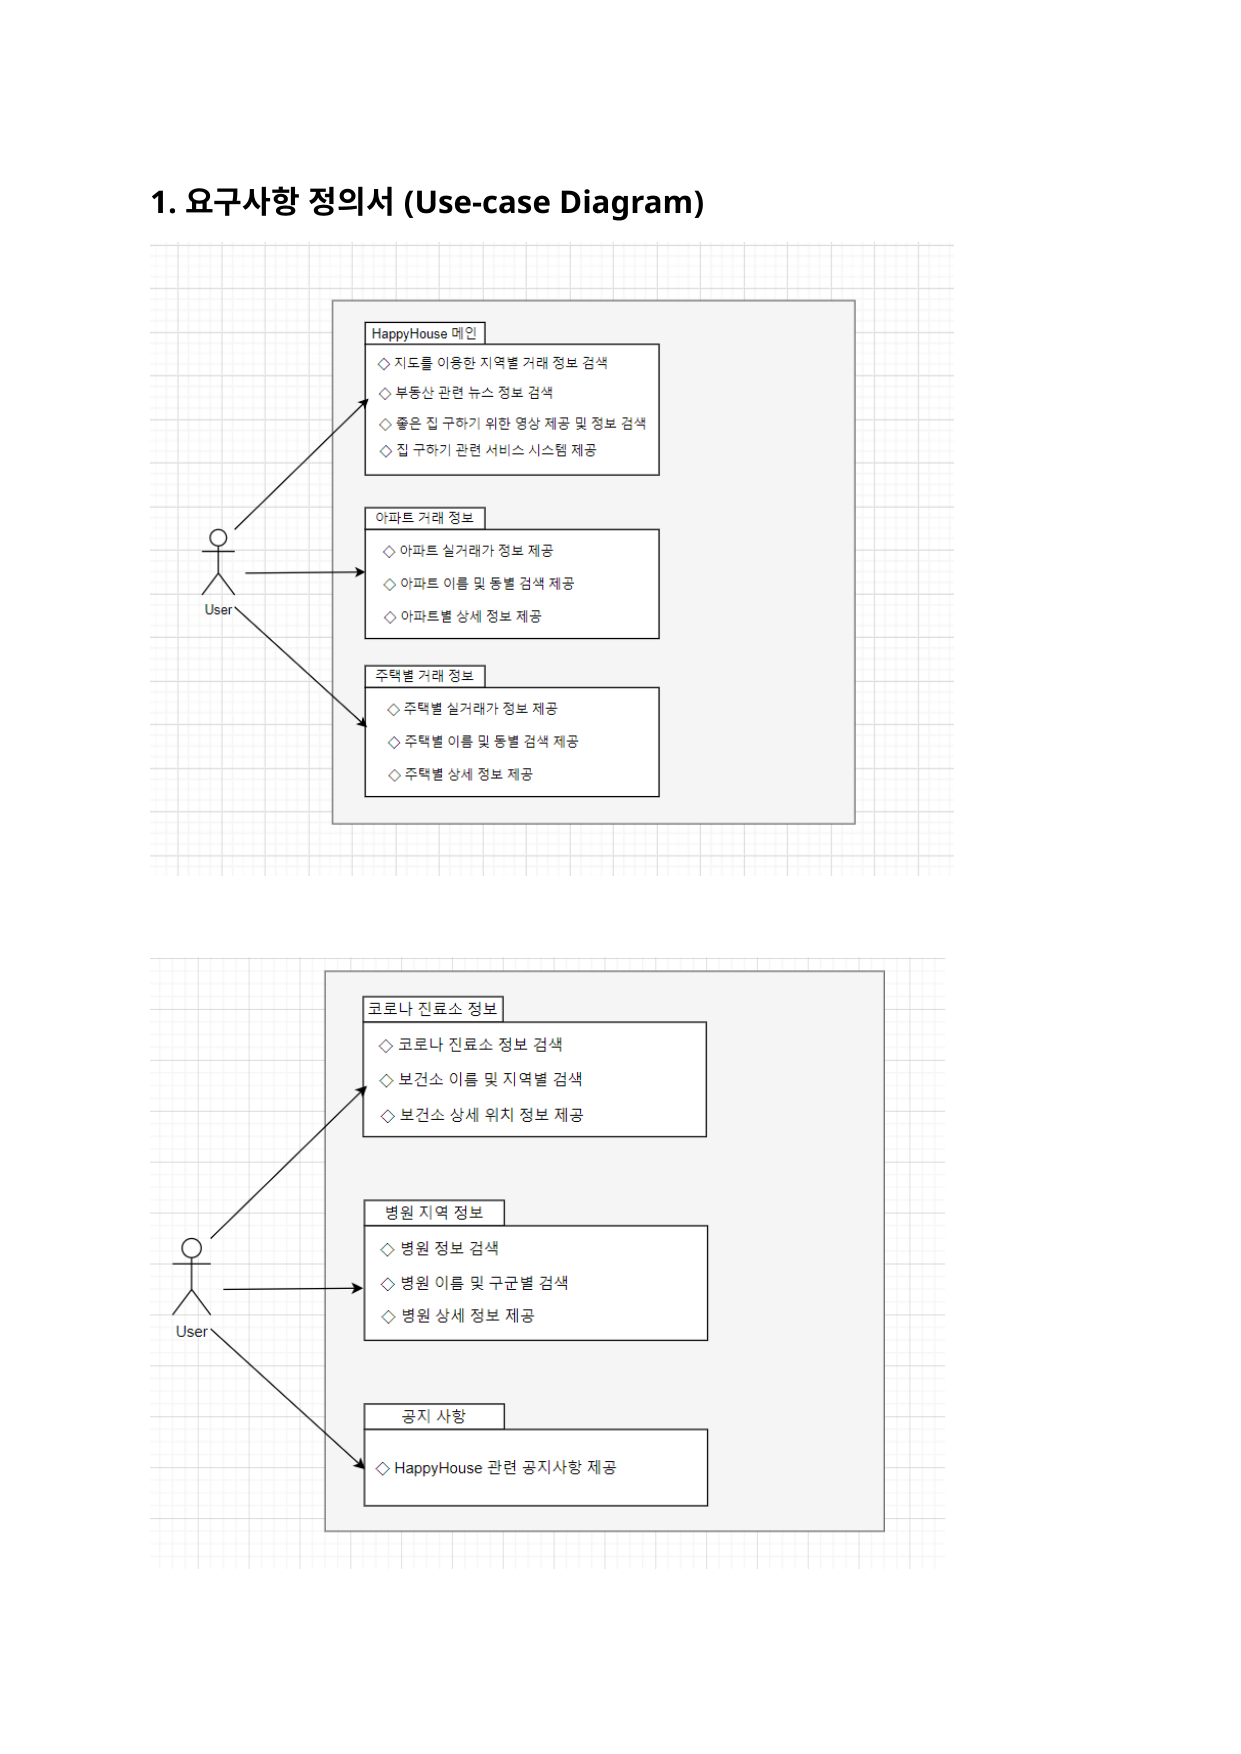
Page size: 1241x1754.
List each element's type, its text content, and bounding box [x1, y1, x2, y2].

picture [150, 957, 946, 1569]
text 1. 요구사항 정의서 (Use-case Diagram) [150, 177, 1090, 223]
picture [150, 242, 954, 876]
